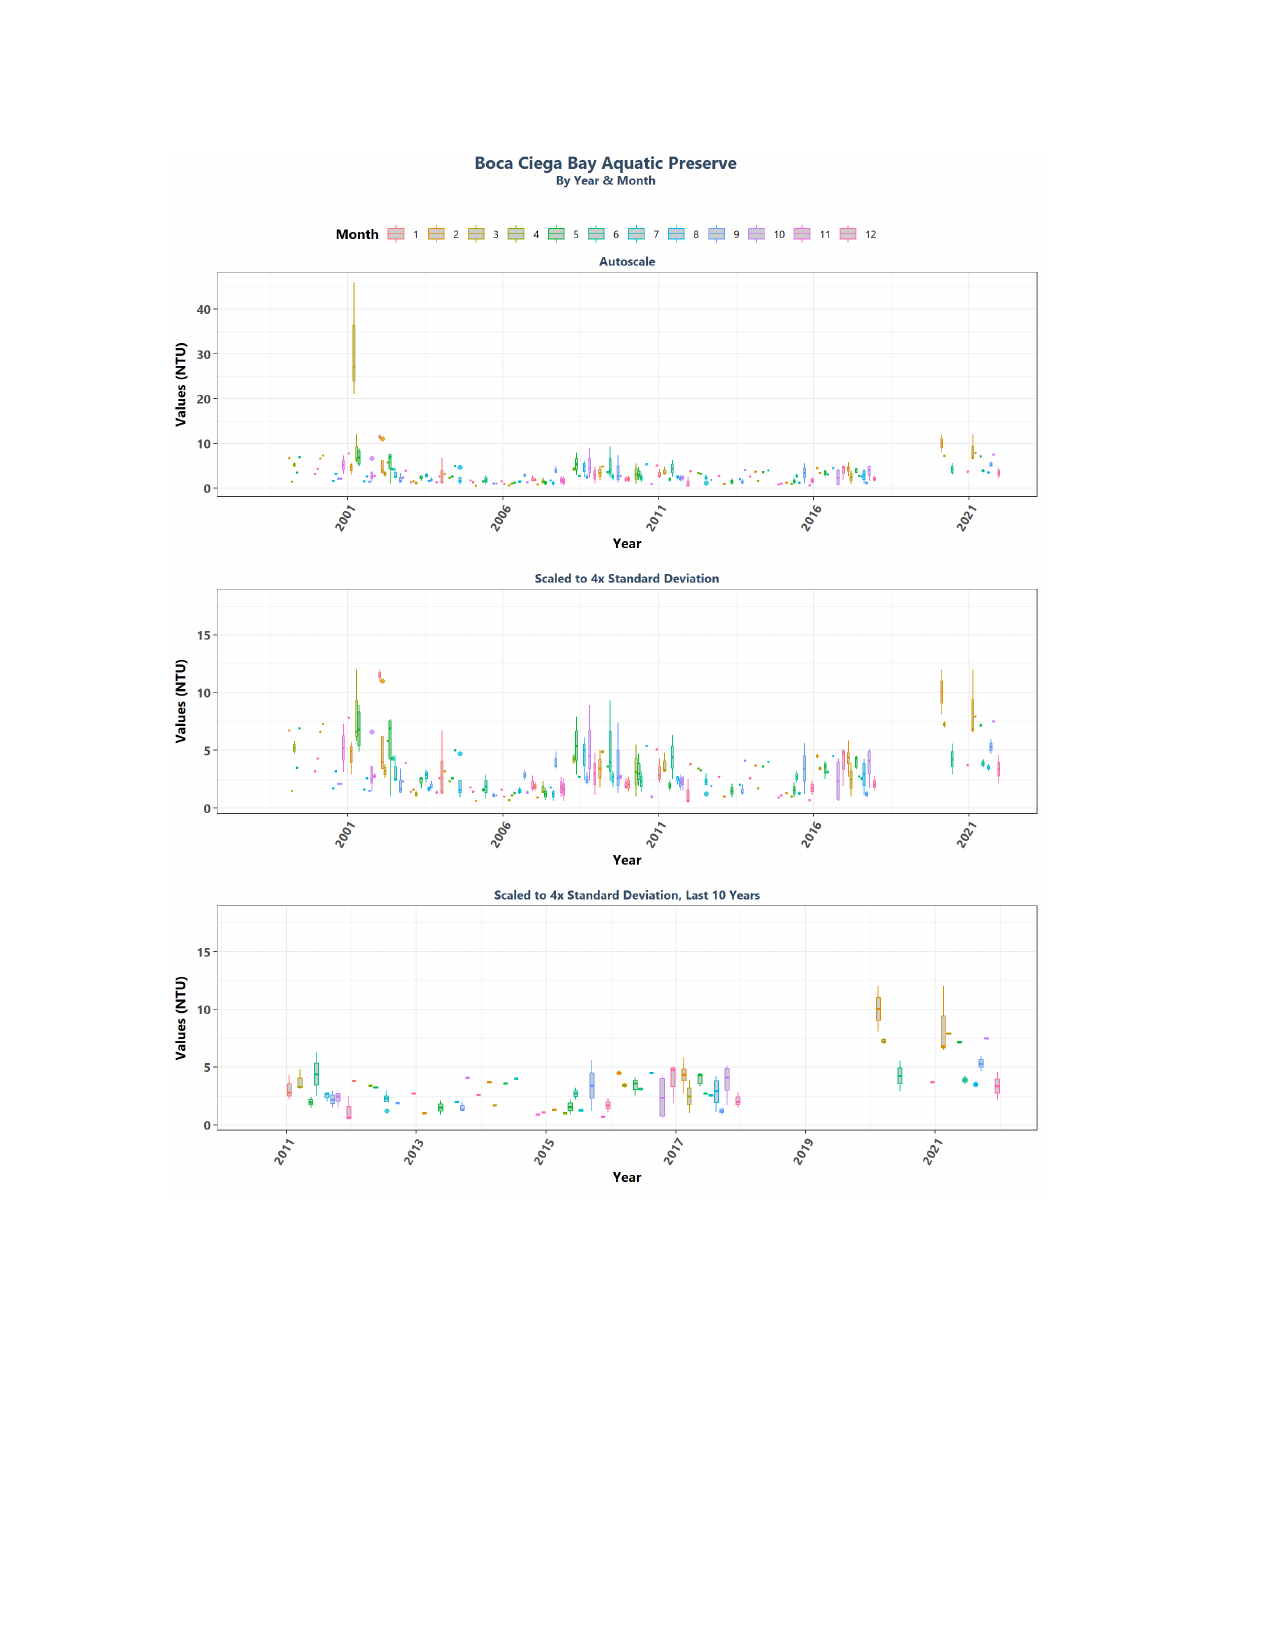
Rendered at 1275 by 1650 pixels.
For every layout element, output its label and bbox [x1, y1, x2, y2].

picture [168, 150, 1044, 1200]
